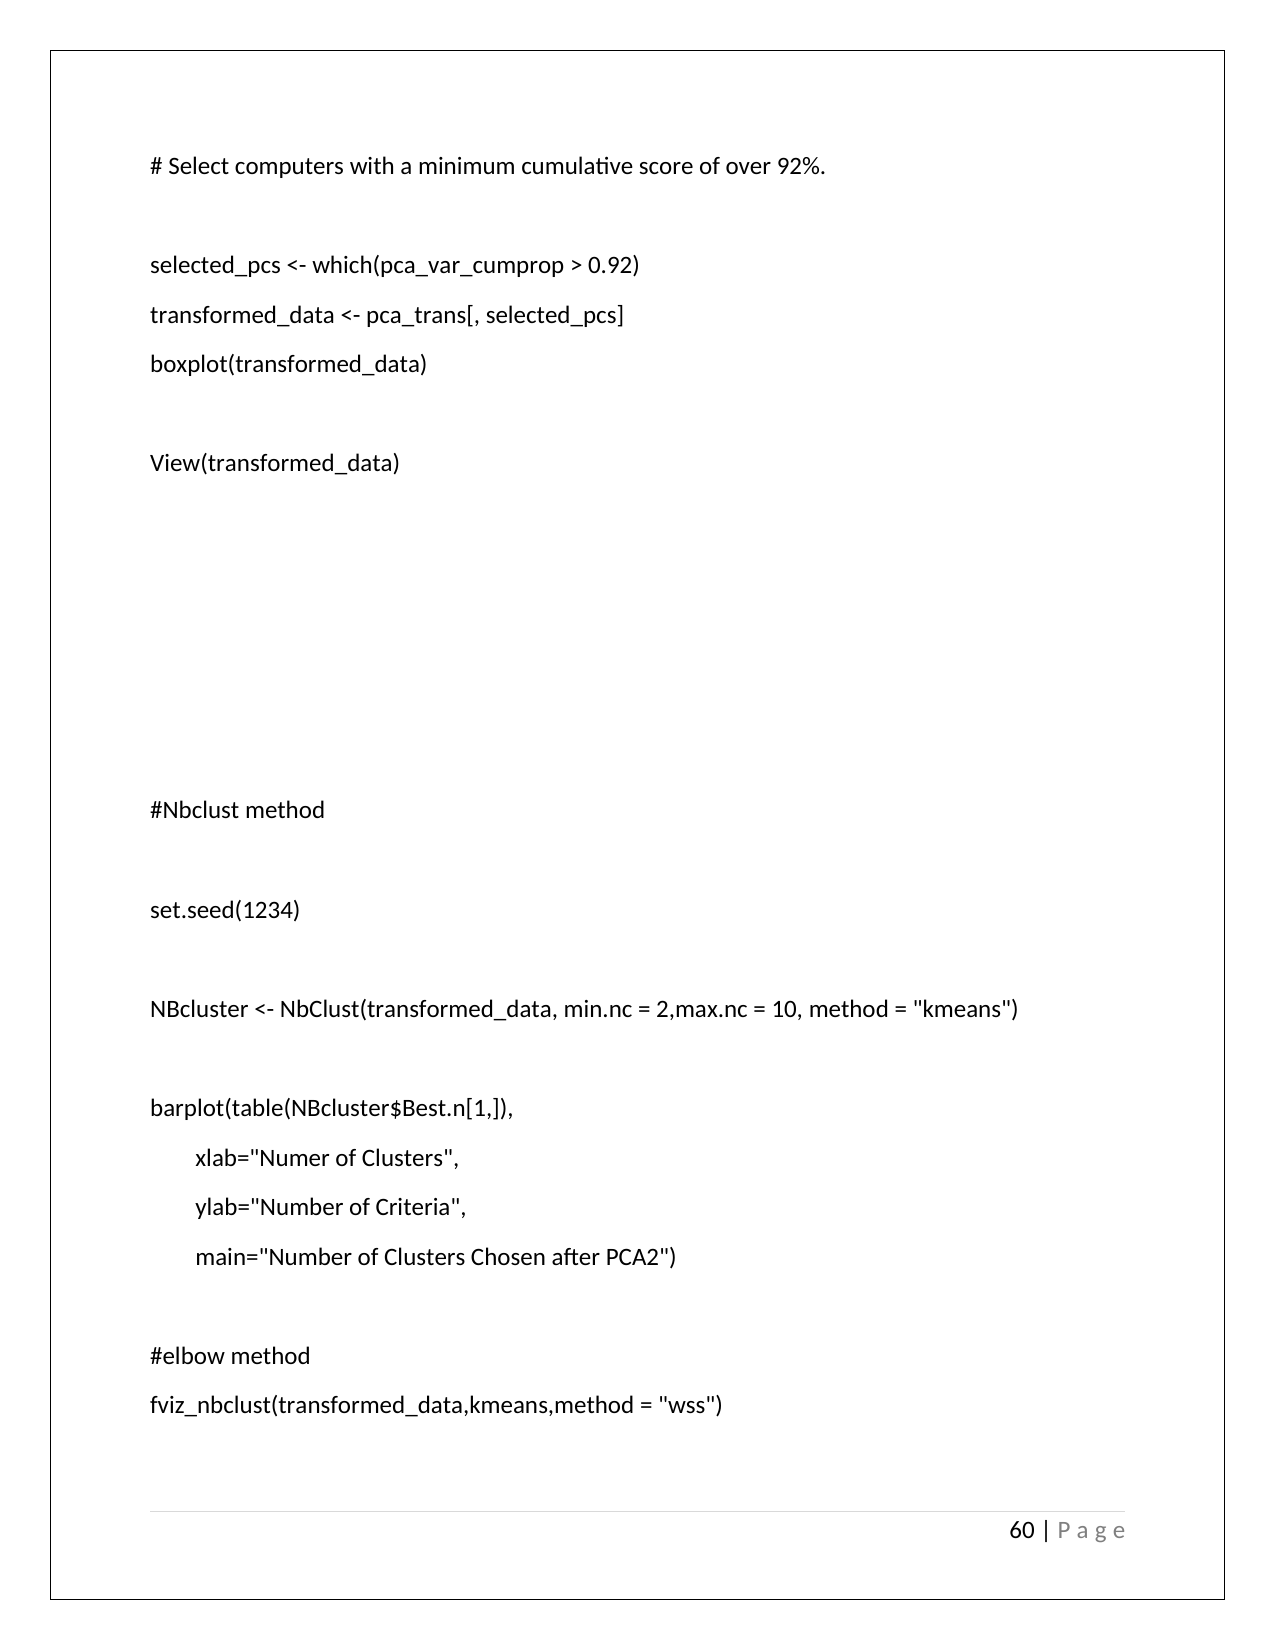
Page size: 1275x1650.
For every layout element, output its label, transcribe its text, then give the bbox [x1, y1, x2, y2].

text main="Number of Clusters Chosen after PCA2") [150, 1241, 1125, 1271]
text # Select computers with a minimum cumulative score of over 92%. [150, 150, 1125, 181]
text ylab="Number of Criteria", [150, 1191, 1125, 1222]
text transformed_data <- pca_trans[, selected_pcs] [150, 299, 1125, 329]
text selected_pcs <- which(pca_var_cumprop > 0.92) [150, 249, 1125, 280]
text boxplot(transformed_data) [150, 348, 1125, 379]
text NBcluster <- NbClust(transformed_data, min.nc = 2,max.nc = 10, method = "kmeans") [150, 993, 1125, 1023]
text xlab="Numer of Clusters", [150, 1142, 1125, 1172]
text barplot(table(NBcluster$Best.n[1,]), [150, 1092, 1125, 1123]
text #elbow method [150, 1340, 1125, 1371]
text View(transformed_data) [150, 447, 1125, 478]
text #Nbclust method [150, 794, 1125, 825]
text set.seed(1234) [150, 894, 1125, 924]
text fviz_nbclust(transformed_data,kmeans,method = "wss") [150, 1389, 1125, 1420]
